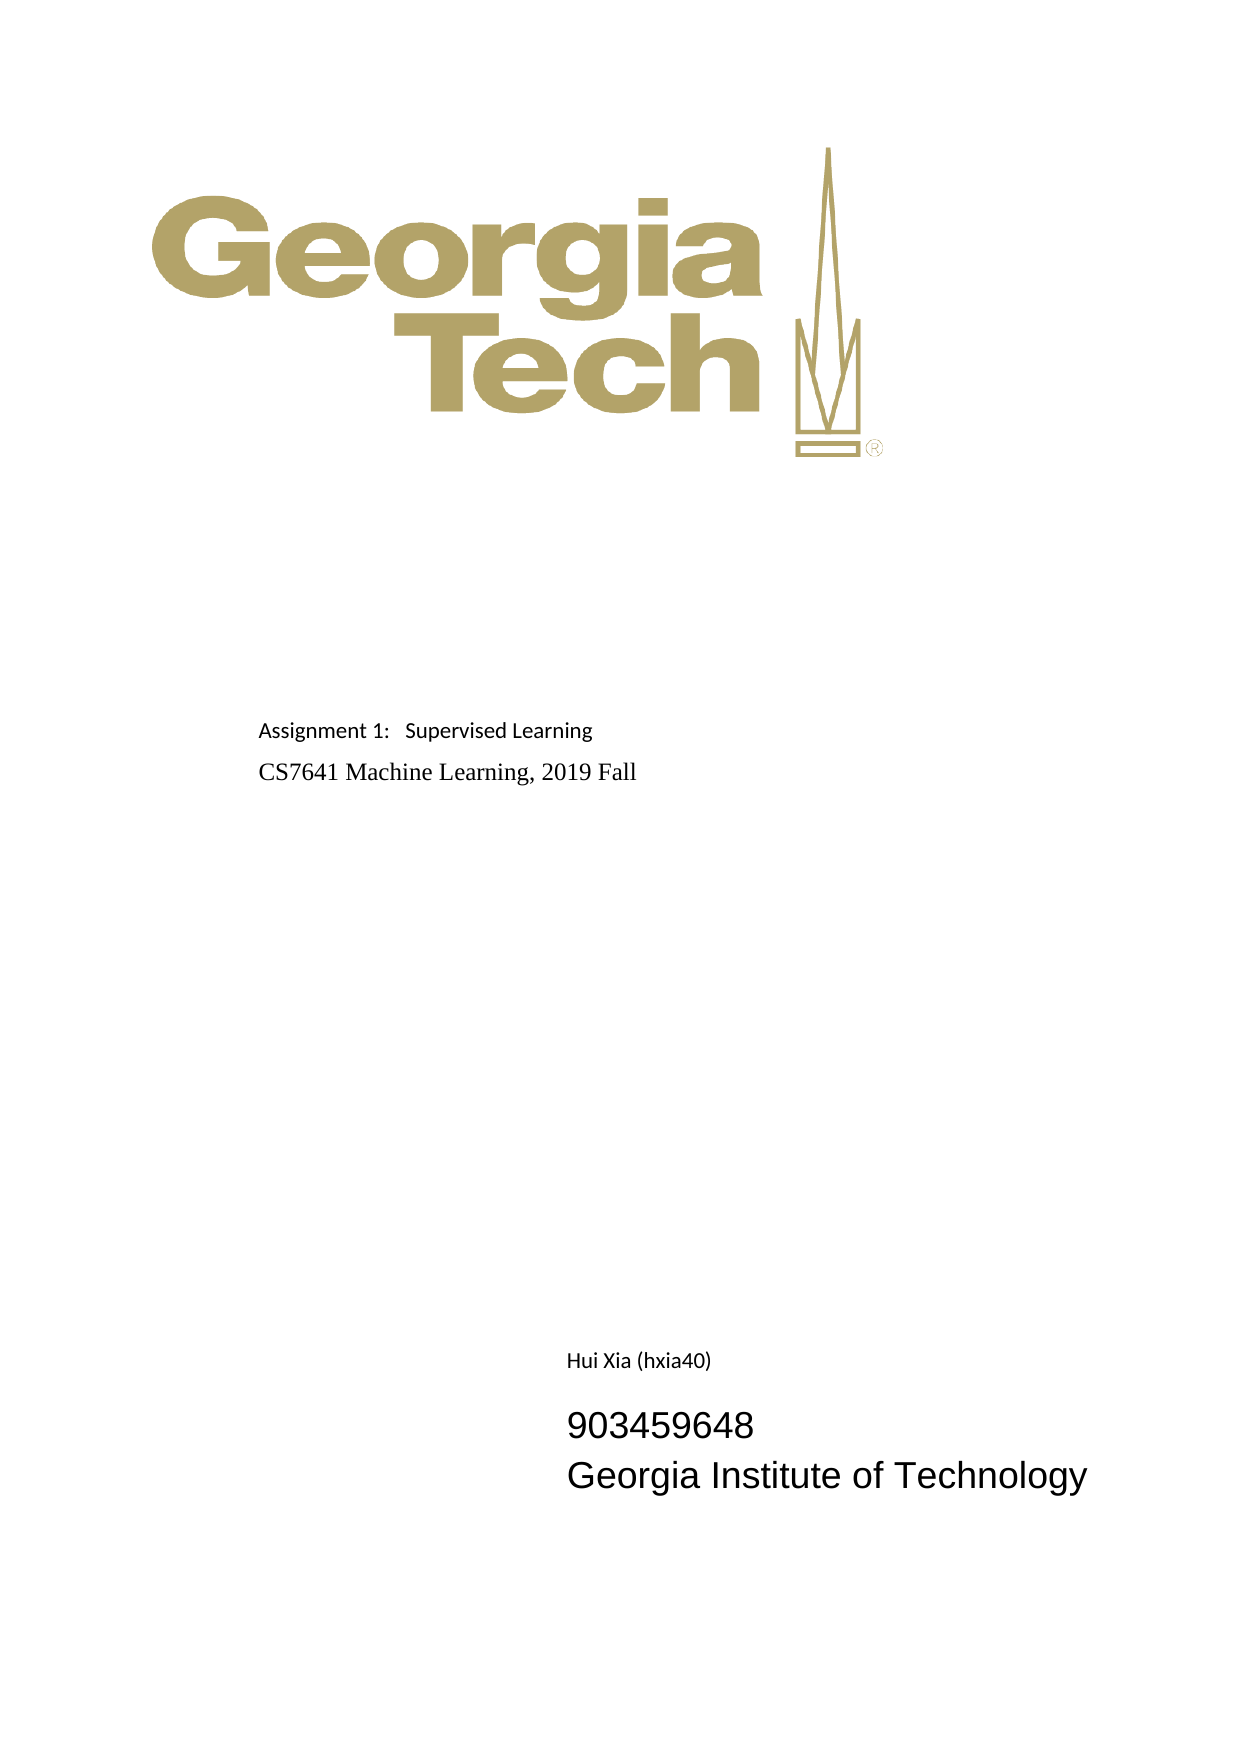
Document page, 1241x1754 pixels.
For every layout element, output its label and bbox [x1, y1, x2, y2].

picture [152, 147, 883, 457]
